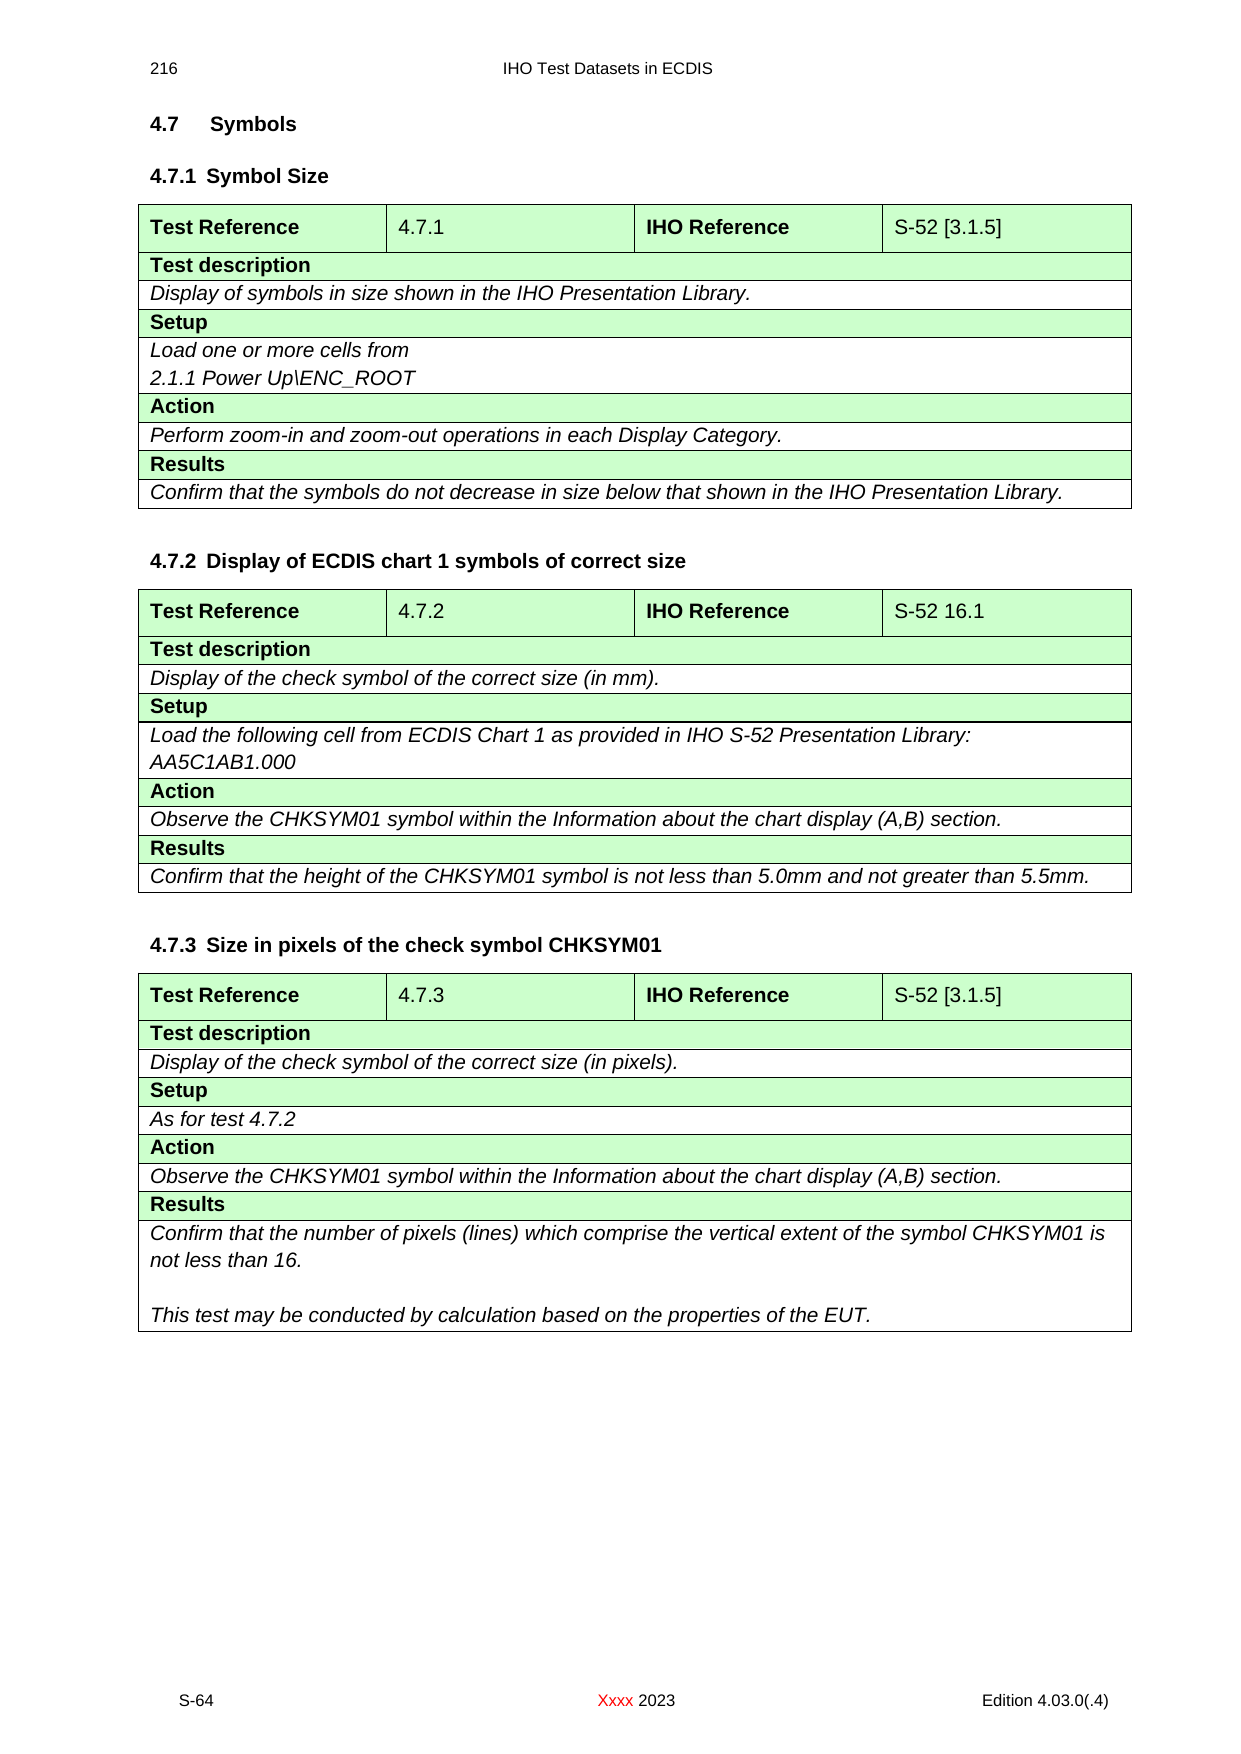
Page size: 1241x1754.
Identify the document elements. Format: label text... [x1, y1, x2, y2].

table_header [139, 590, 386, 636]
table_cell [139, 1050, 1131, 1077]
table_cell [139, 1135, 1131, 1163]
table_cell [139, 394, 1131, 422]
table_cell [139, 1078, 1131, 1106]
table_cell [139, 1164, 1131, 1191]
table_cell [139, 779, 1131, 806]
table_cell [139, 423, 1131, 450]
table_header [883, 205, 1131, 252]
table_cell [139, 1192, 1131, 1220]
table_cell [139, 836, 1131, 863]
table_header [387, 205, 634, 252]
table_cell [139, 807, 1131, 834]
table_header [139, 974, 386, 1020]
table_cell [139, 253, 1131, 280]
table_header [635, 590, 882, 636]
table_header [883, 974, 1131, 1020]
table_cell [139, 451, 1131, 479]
subtitle Symbols [150, 112, 1137, 136]
subtitle Size in pixels of the check symbol CHKSYM01 [150, 933, 1137, 957]
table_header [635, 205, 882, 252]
subtitle Display of ECDIS chart 1 symbols of correct size [150, 548, 1137, 572]
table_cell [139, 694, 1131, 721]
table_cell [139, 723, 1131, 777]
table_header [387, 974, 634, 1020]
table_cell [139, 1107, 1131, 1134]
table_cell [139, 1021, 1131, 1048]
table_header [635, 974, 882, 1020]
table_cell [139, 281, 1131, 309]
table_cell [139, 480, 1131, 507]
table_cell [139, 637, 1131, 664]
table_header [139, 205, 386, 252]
subtitle Symbol Size [150, 164, 1137, 188]
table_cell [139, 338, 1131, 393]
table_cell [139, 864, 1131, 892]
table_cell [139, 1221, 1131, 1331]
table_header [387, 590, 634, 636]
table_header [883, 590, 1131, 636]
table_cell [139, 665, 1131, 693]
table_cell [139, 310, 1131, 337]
